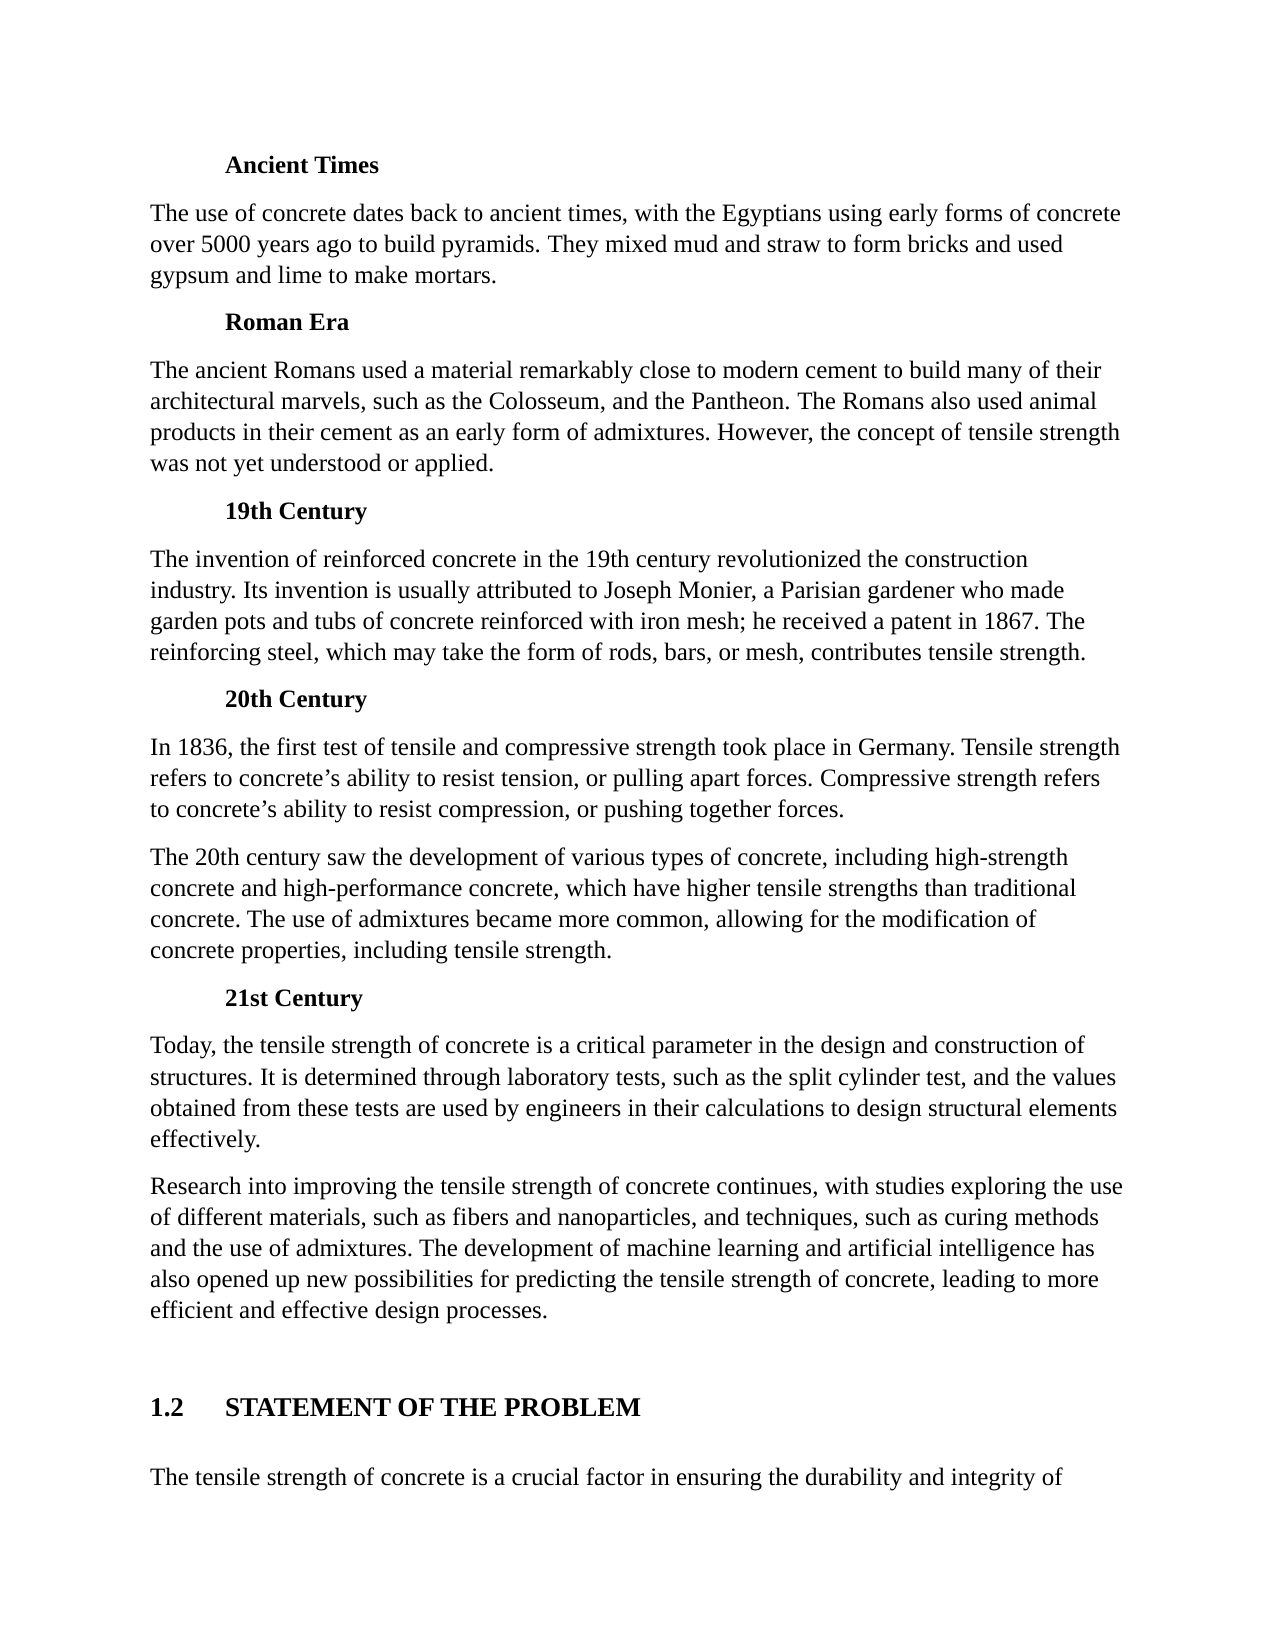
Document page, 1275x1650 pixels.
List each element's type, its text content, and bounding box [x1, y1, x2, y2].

text Roman Era [225, 307, 1125, 336]
text 21st Century [225, 983, 1125, 1012]
text The 20th century saw the development of various types of concrete, including high-strength concrete and high-performance concrete, which have higher tensile strengths than traditional concrete. The use of admixtures became more common, allowing for the modification of concrete properties, including tensile strength. [150, 842, 1125, 964]
subtitle 1.2 STATEMENT OF THE PROBLEM [150, 1391, 1125, 1422]
text Research into improving the tensile strength of concrete continues, with studies exploring the use of different materials, such as fibers and nanoparticles, and techniques, such as curing methods and the use of admixtures. The development of machine learning and artificial intelligence has also opened up new possibilities for predicting the tensile strength of concrete, leading to more efficient and effective design processes. [150, 1171, 1125, 1324]
text Ancient Times [225, 150, 1125, 179]
text The use of concrete dates back to ancient times, with the Egyptians using early forms of concrete over 5000 years ago to build pyramids. They mixed mud and straw to form bricks and used gypsum and lime to make mortars. [150, 198, 1125, 288]
text Today, the tensile strength of concrete is a critical parameter in the design and construction of structures. It is determined through laboratory tests, such as the split cylinder test, and the values obtained from these tests are used by engineers in their calculations to design structural elements effectively. [150, 1031, 1125, 1152]
text In 1836, the first test of tensile and compressive strength took place in Germany. Tensile strength refers to concrete’s ability to resist tension, or pulling apart forces. Compressive strength refers to concrete’s ability to resist compression, or pushing together forces. [150, 732, 1125, 823]
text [150, 1427, 1125, 1491]
text 19th Century [225, 496, 1125, 525]
text The ancient Romans used a material remarkably close to modern cement to build many of their architectural marvels, such as the Colosseum, and the Pantheon. The Romans also used animal products in their cement as an early form of admixtures. However, the concept of tensile strength was not yet understood or applied. [150, 355, 1125, 477]
text 20th Century [225, 684, 1125, 713]
text The invention of reinforced concrete in the 19th century revolutionized the construction industry. Its invention is usually attributed to Joseph Monier, a Parisian gardener who made garden pots and tubs of concrete reinforced with iron mesh; he received a patent in 1867. The reinforcing steel, which may take the form of rods, bars, or mesh, contributes tensile strength. [150, 544, 1125, 666]
